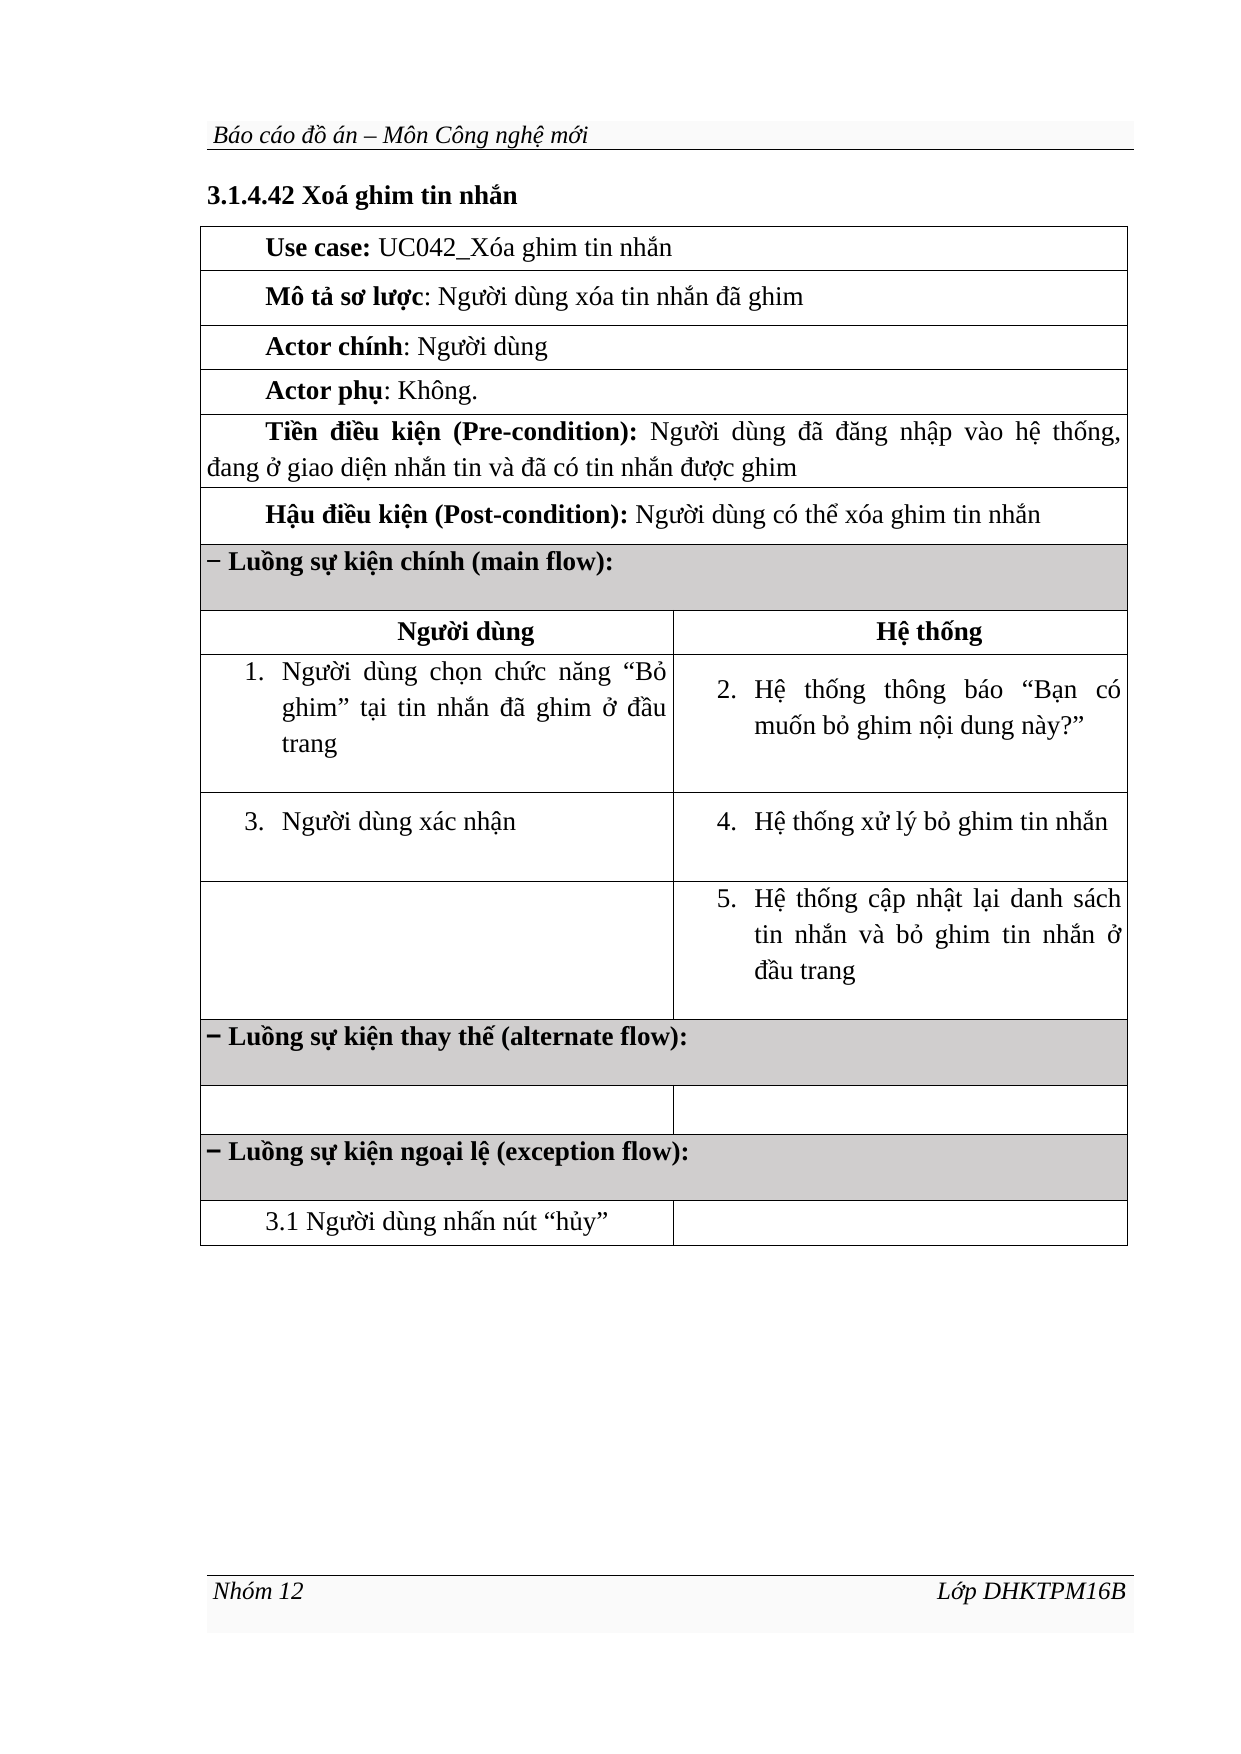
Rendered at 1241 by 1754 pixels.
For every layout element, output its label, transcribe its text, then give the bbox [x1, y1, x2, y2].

table_cell Actor chính: Người dùng [201, 326, 1127, 369]
table_cell [674, 1201, 1127, 1245]
table_cell Hệ thống cập nhật lại danh sách tin nhắn và bỏ ghim tin nhắn ở đầu trang [674, 882, 1127, 1019]
table_cell Người dùng chọn chức năng “Bỏ ghim” tại tin nhắn đã ghim ở đầu trang [201, 655, 673, 792]
table_cell 3.1 Người dùng nhấn nút “hủy” [201, 1201, 673, 1245]
table_cell Hệ thống thông báo “Bạn có muốn bỏ ghim nội dung này?” [674, 655, 1127, 792]
table_header Use case: UC042_Xóa ghim tin nhắn [201, 227, 1127, 270]
table_cell Hậu điều kiện (Post-condition): Người dùng có thể xóa ghim tin nhắn [201, 488, 1127, 544]
table_cell [201, 1086, 673, 1134]
table_cell Mô tả sơ lược: Người dùng xóa tin nhắn đã ghim [201, 271, 1127, 325]
table_cell Actor phụ: Không. [201, 370, 1127, 414]
table_cell [201, 882, 673, 1019]
table_cell Người dùng xác nhận [201, 793, 673, 881]
table_cell Hệ thống [674, 611, 1127, 654]
table_cell Tiền điều kiện (Pre-condition): Người dùng đã đăng nhập vào hệ thống, đang ở giao diện nhắn tin và đã có tin nhắn được ghim [201, 415, 1127, 487]
table_cell Luồng sự kiện chính (main flow): [201, 545, 1127, 610]
table_cell Luồng sự kiện thay thế (alternate flow): [201, 1020, 1127, 1085]
table_cell Người dùng [201, 611, 673, 654]
table_cell Luồng sự kiện ngoại lệ (exception flow): [201, 1135, 1127, 1200]
subtitle Xoá ghim tin nhắn [207, 179, 1122, 210]
table_cell [674, 1086, 1127, 1134]
table_cell Hệ thống xử lý bỏ ghim tin nhắn [674, 793, 1127, 881]
